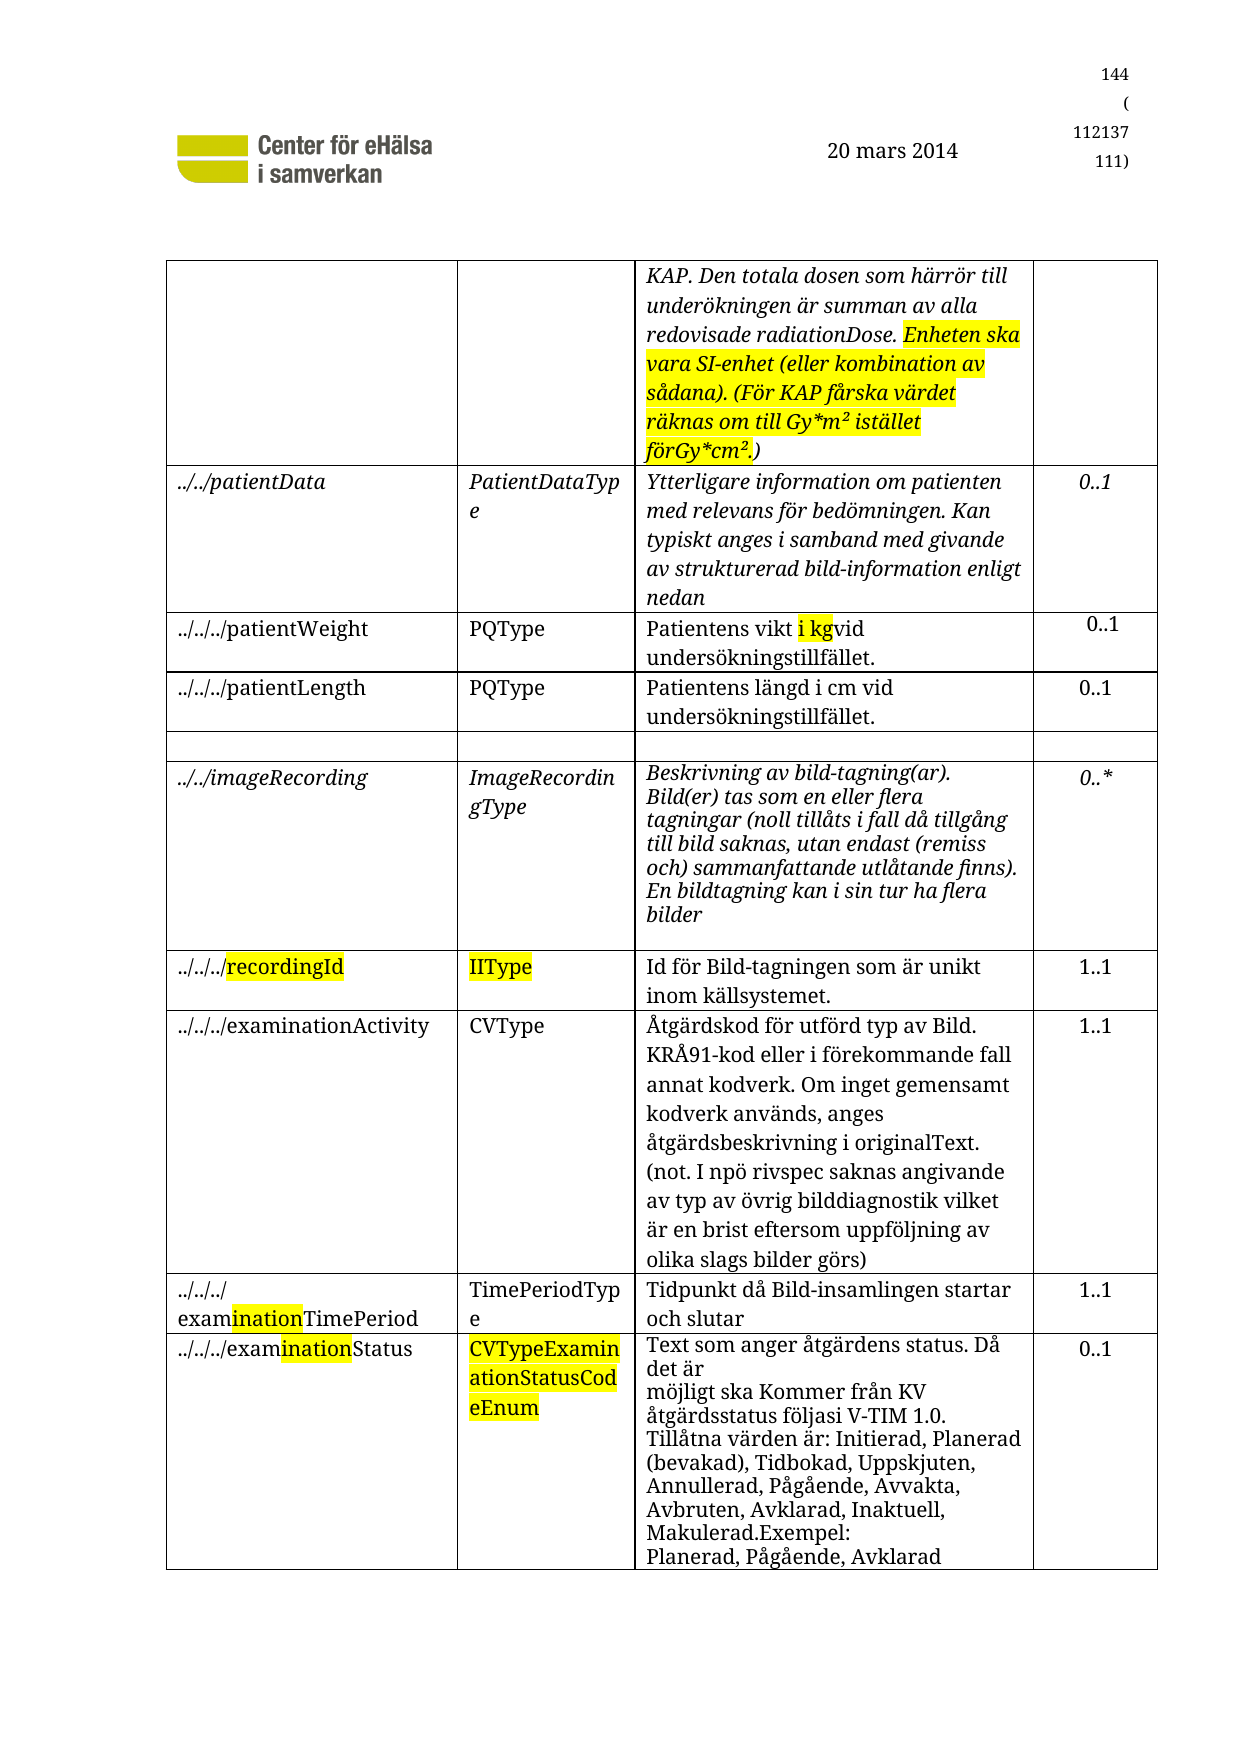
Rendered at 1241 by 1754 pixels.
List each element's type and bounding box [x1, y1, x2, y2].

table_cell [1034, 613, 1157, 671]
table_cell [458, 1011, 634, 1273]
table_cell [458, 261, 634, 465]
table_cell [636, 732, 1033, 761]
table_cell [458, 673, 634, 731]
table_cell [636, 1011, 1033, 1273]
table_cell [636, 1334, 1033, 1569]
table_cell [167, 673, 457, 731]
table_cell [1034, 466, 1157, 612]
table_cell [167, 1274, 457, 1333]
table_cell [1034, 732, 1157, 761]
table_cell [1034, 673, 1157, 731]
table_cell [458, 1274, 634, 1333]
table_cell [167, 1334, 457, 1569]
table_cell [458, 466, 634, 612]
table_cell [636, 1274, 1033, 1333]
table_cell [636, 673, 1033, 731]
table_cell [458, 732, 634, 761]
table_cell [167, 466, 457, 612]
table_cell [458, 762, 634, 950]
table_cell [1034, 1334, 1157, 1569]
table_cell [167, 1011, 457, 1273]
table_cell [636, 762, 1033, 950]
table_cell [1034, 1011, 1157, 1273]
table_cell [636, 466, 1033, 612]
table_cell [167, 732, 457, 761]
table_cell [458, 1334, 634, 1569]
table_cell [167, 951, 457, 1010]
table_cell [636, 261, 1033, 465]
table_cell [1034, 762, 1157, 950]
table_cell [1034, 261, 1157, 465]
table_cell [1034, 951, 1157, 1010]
picture [177, 135, 432, 183]
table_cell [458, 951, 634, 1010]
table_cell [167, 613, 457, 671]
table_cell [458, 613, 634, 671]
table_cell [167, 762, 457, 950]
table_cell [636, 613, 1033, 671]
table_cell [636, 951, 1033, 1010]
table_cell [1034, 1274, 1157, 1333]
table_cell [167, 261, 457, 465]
